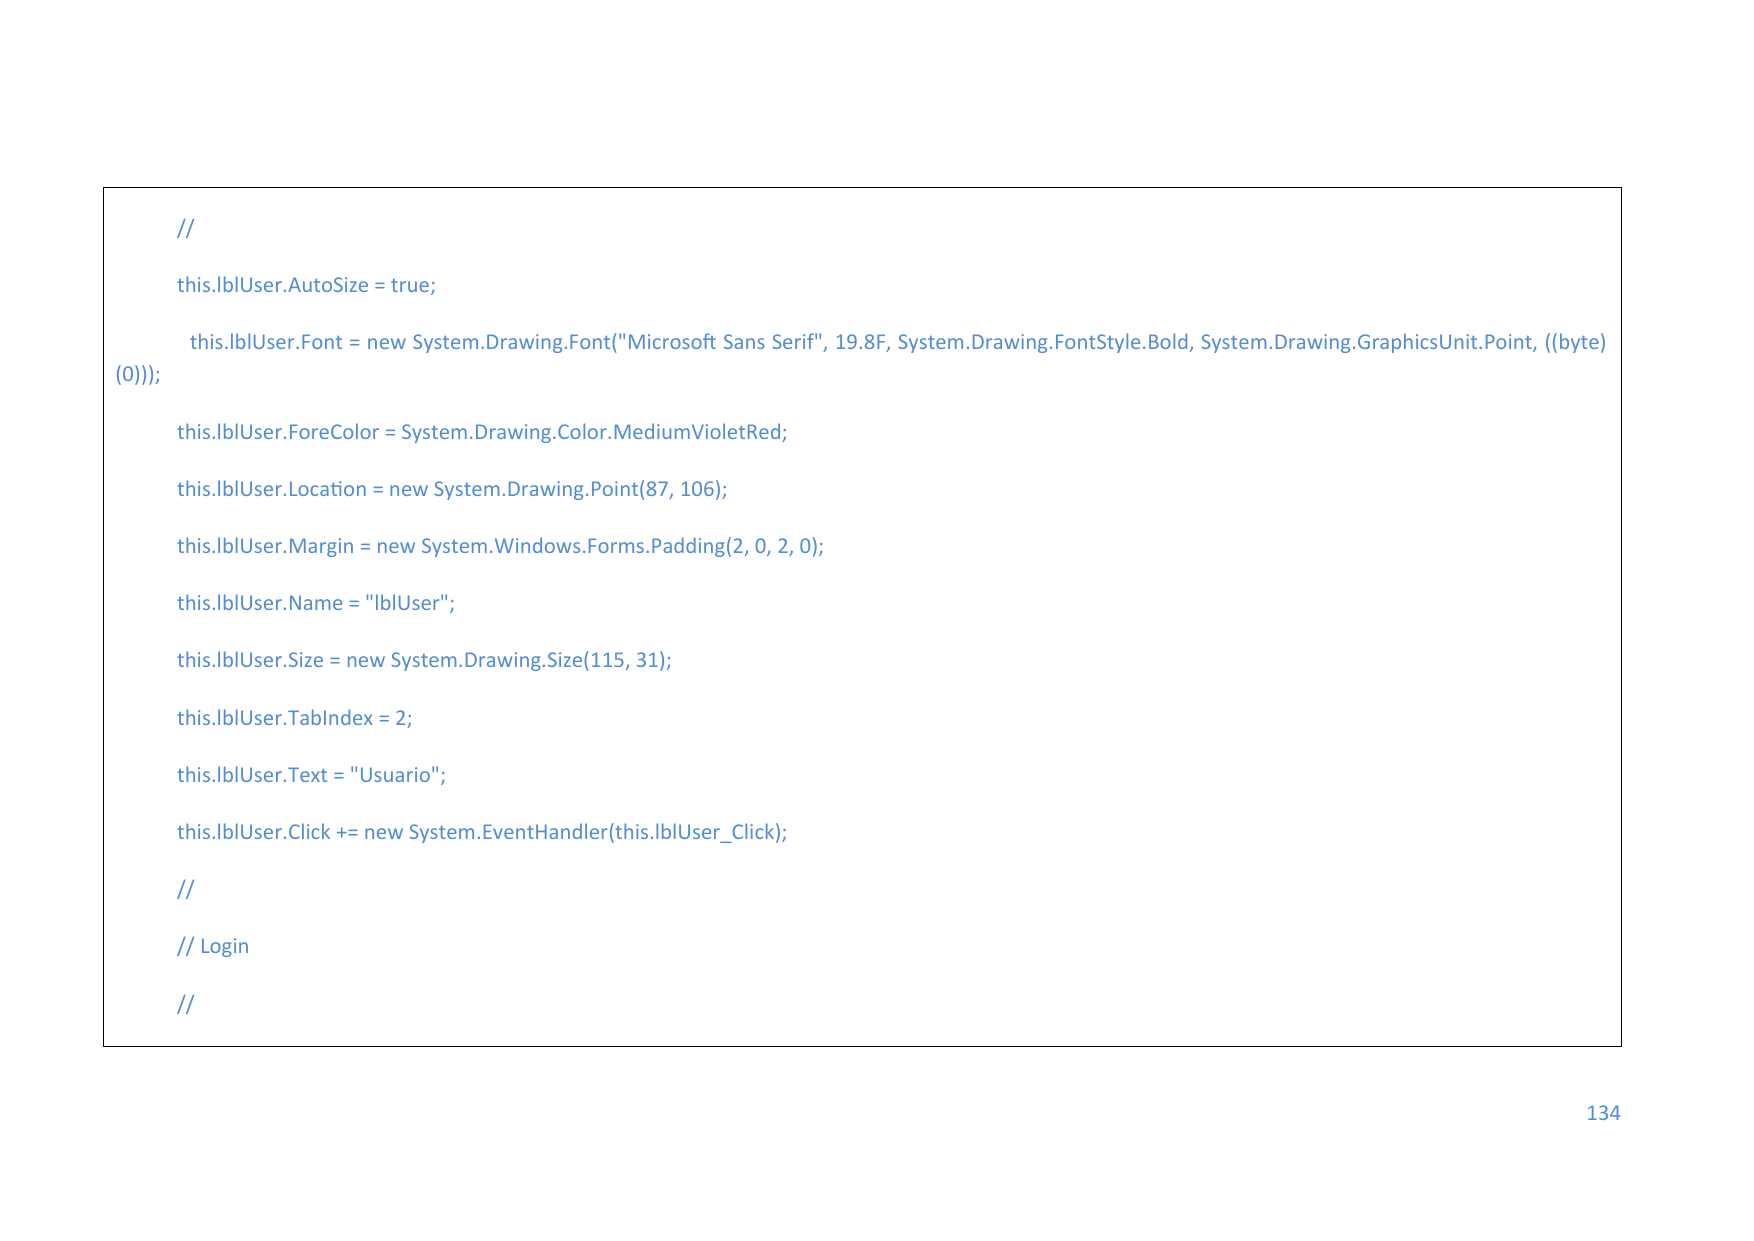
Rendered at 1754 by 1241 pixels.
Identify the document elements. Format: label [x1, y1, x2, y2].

table_header [104, 188, 1621, 1046]
